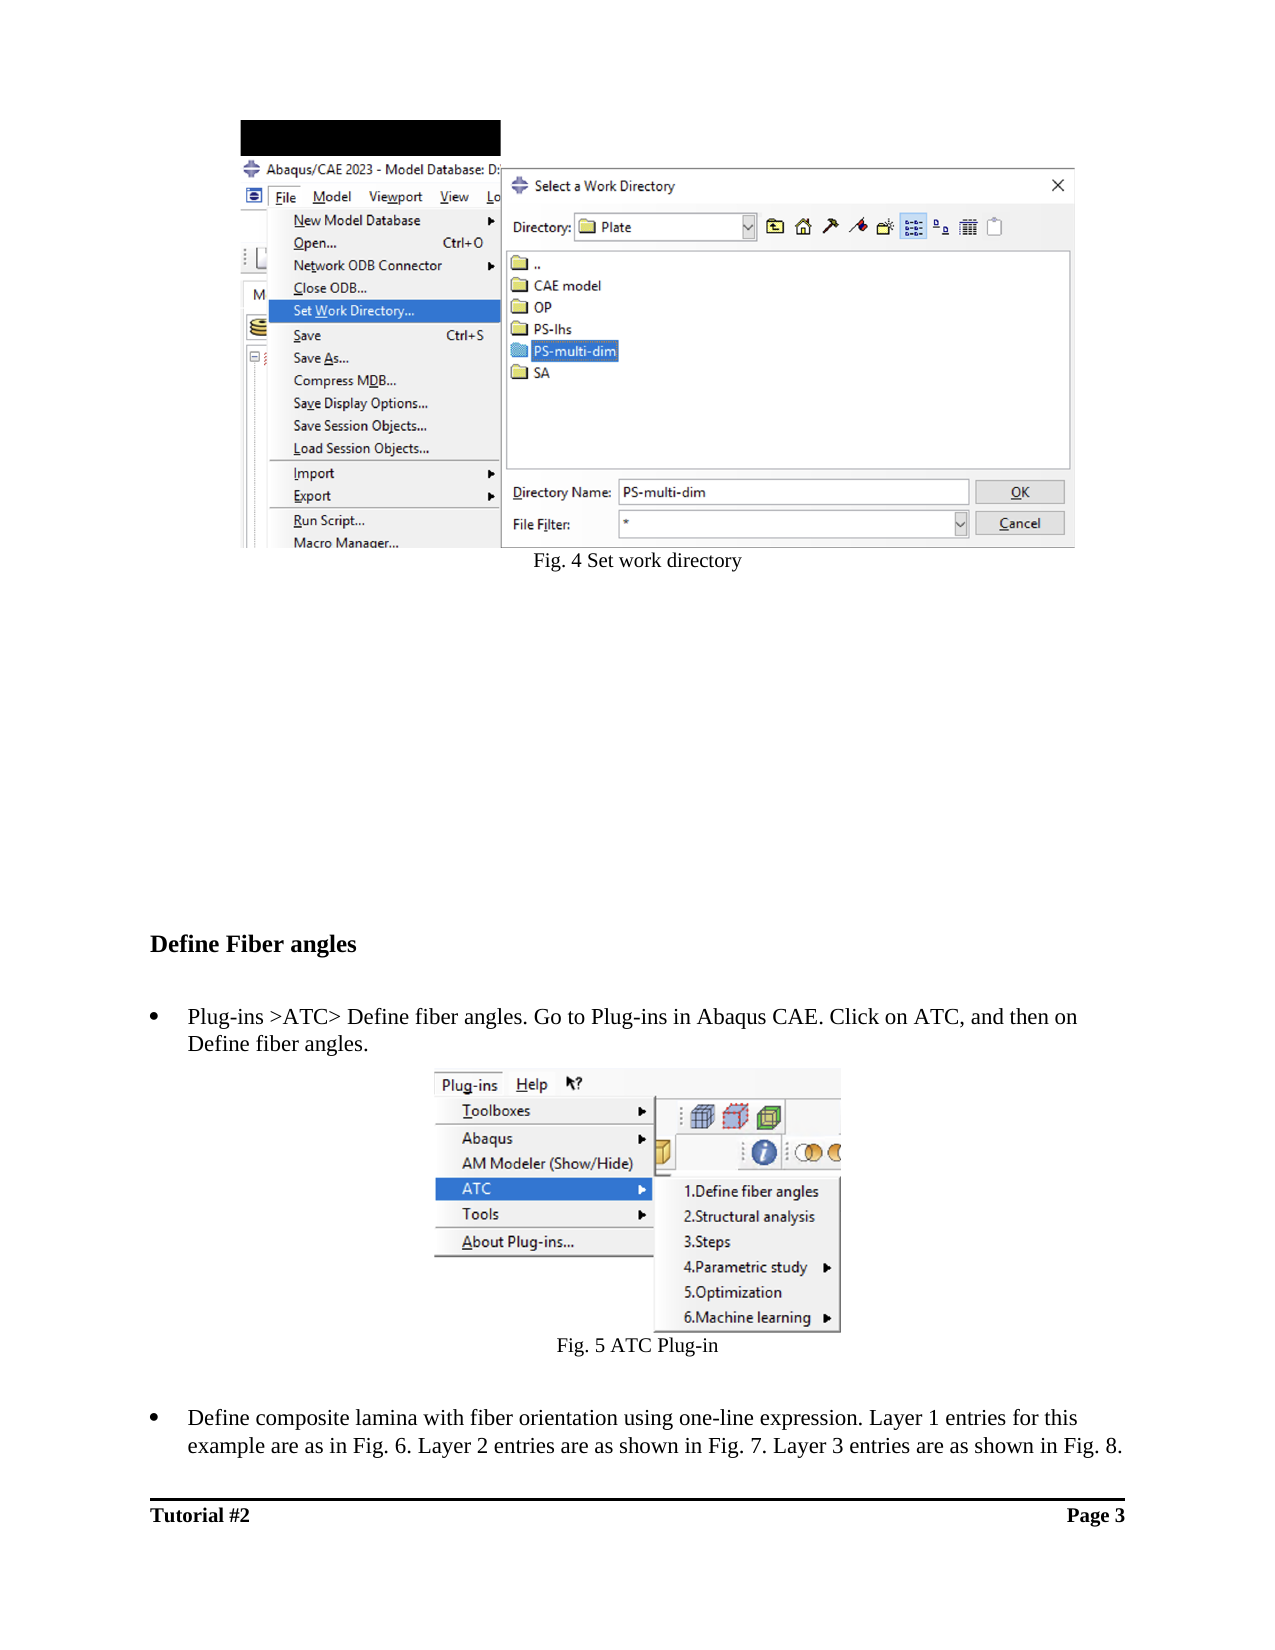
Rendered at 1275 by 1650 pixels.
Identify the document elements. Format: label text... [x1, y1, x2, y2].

picture [240, 120, 1075, 548]
subtitle Define Fiber angles [150, 929, 1125, 958]
list Define composite lamina with fiber orientation using one-line expression. Layer 1 entries for this example are as in Fig. 6. Layer 2 entries are as shown in Fig. 7. Layer 3 entries are as shown in Fig. 8. [150, 1404, 1125, 1459]
text Fig. 5 ATC Plug-in [150, 1333, 1125, 1357]
list Plug-ins >ATC> Define fiber angles. Go to Plug-ins in Abaqus CAE. Click on ATC, and then on Define fiber angles. [150, 1003, 1125, 1056]
text Fig. 4 Set work directory [150, 548, 1125, 572]
picture [434, 1068, 841, 1333]
